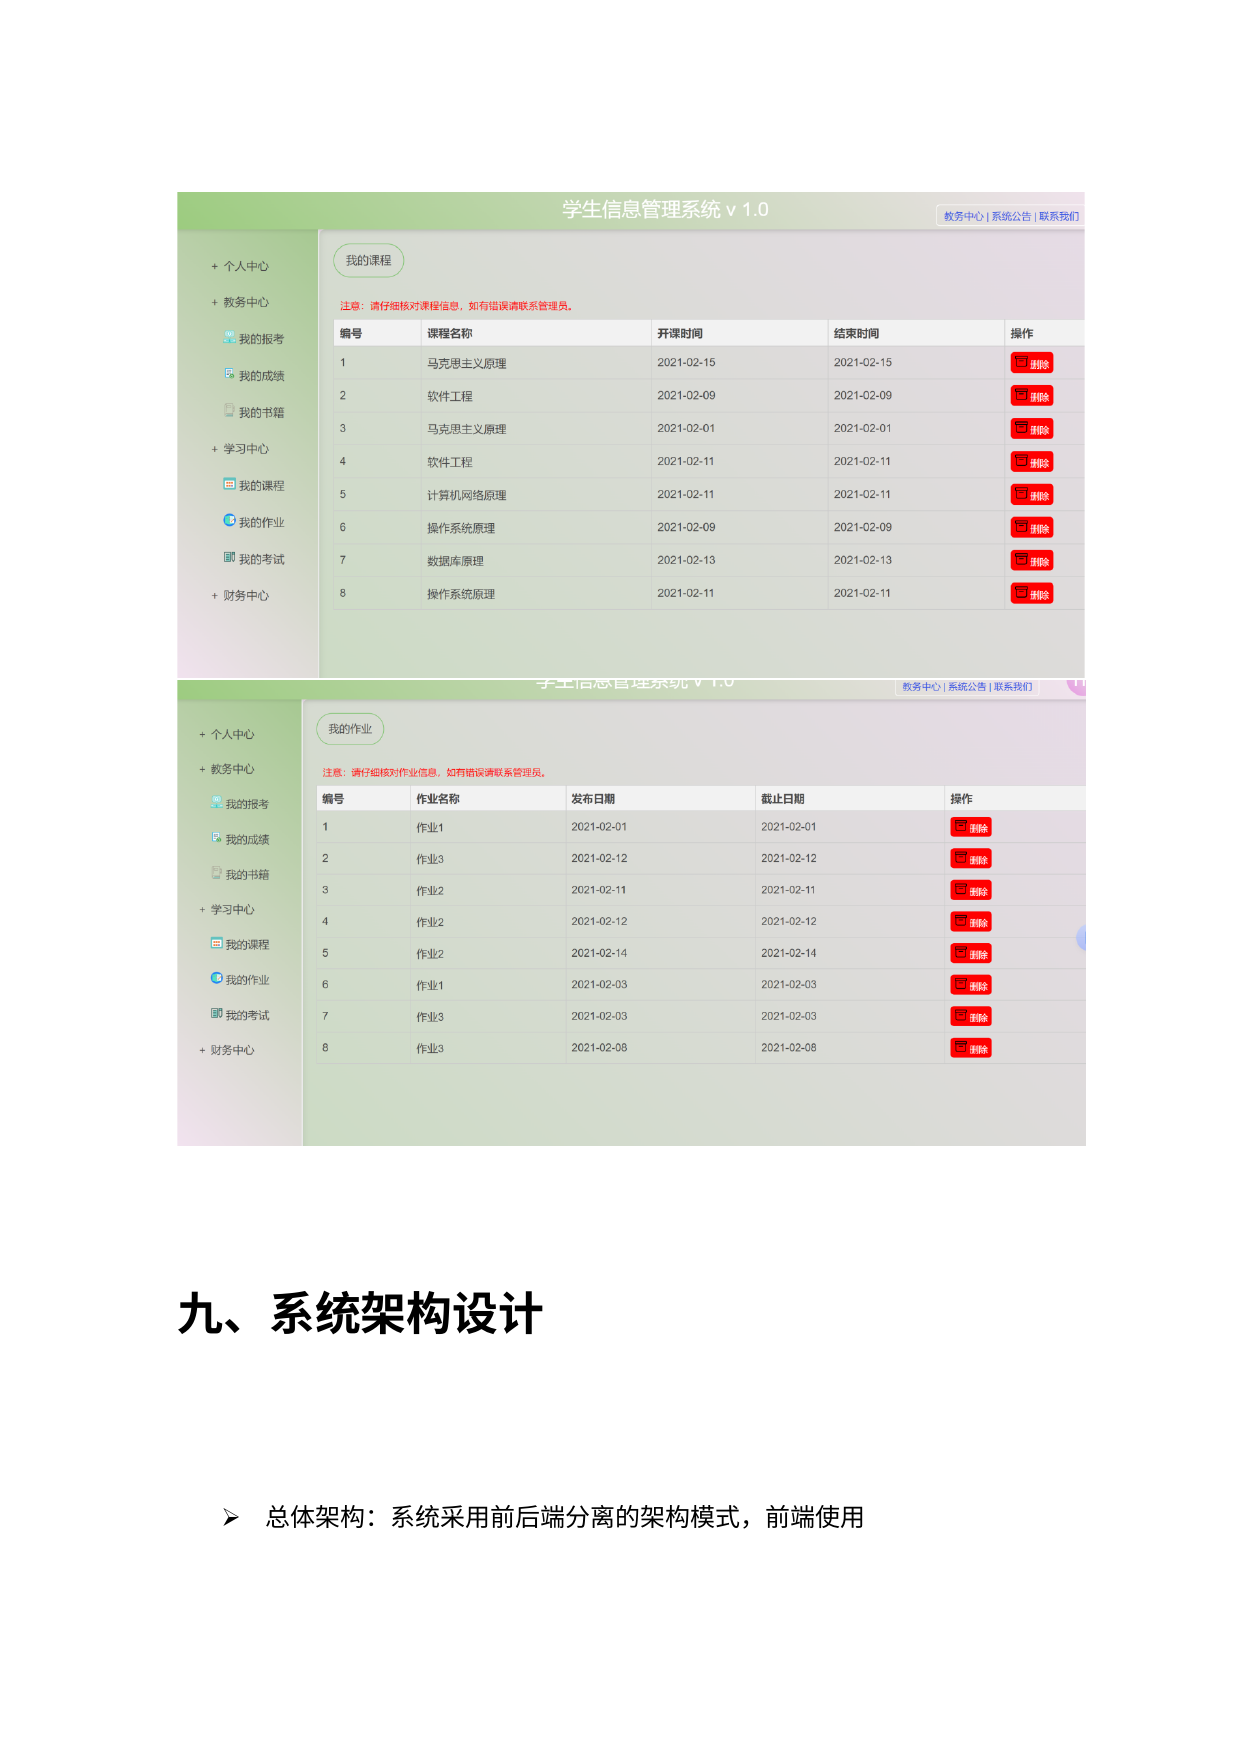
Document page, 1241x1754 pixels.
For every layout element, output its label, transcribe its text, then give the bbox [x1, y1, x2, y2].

subtitle 系统架构设计 [177, 1262, 1087, 1359]
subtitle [221, 1483, 1087, 1548]
picture [177, 192, 1085, 678]
picture [177, 680, 1086, 1146]
